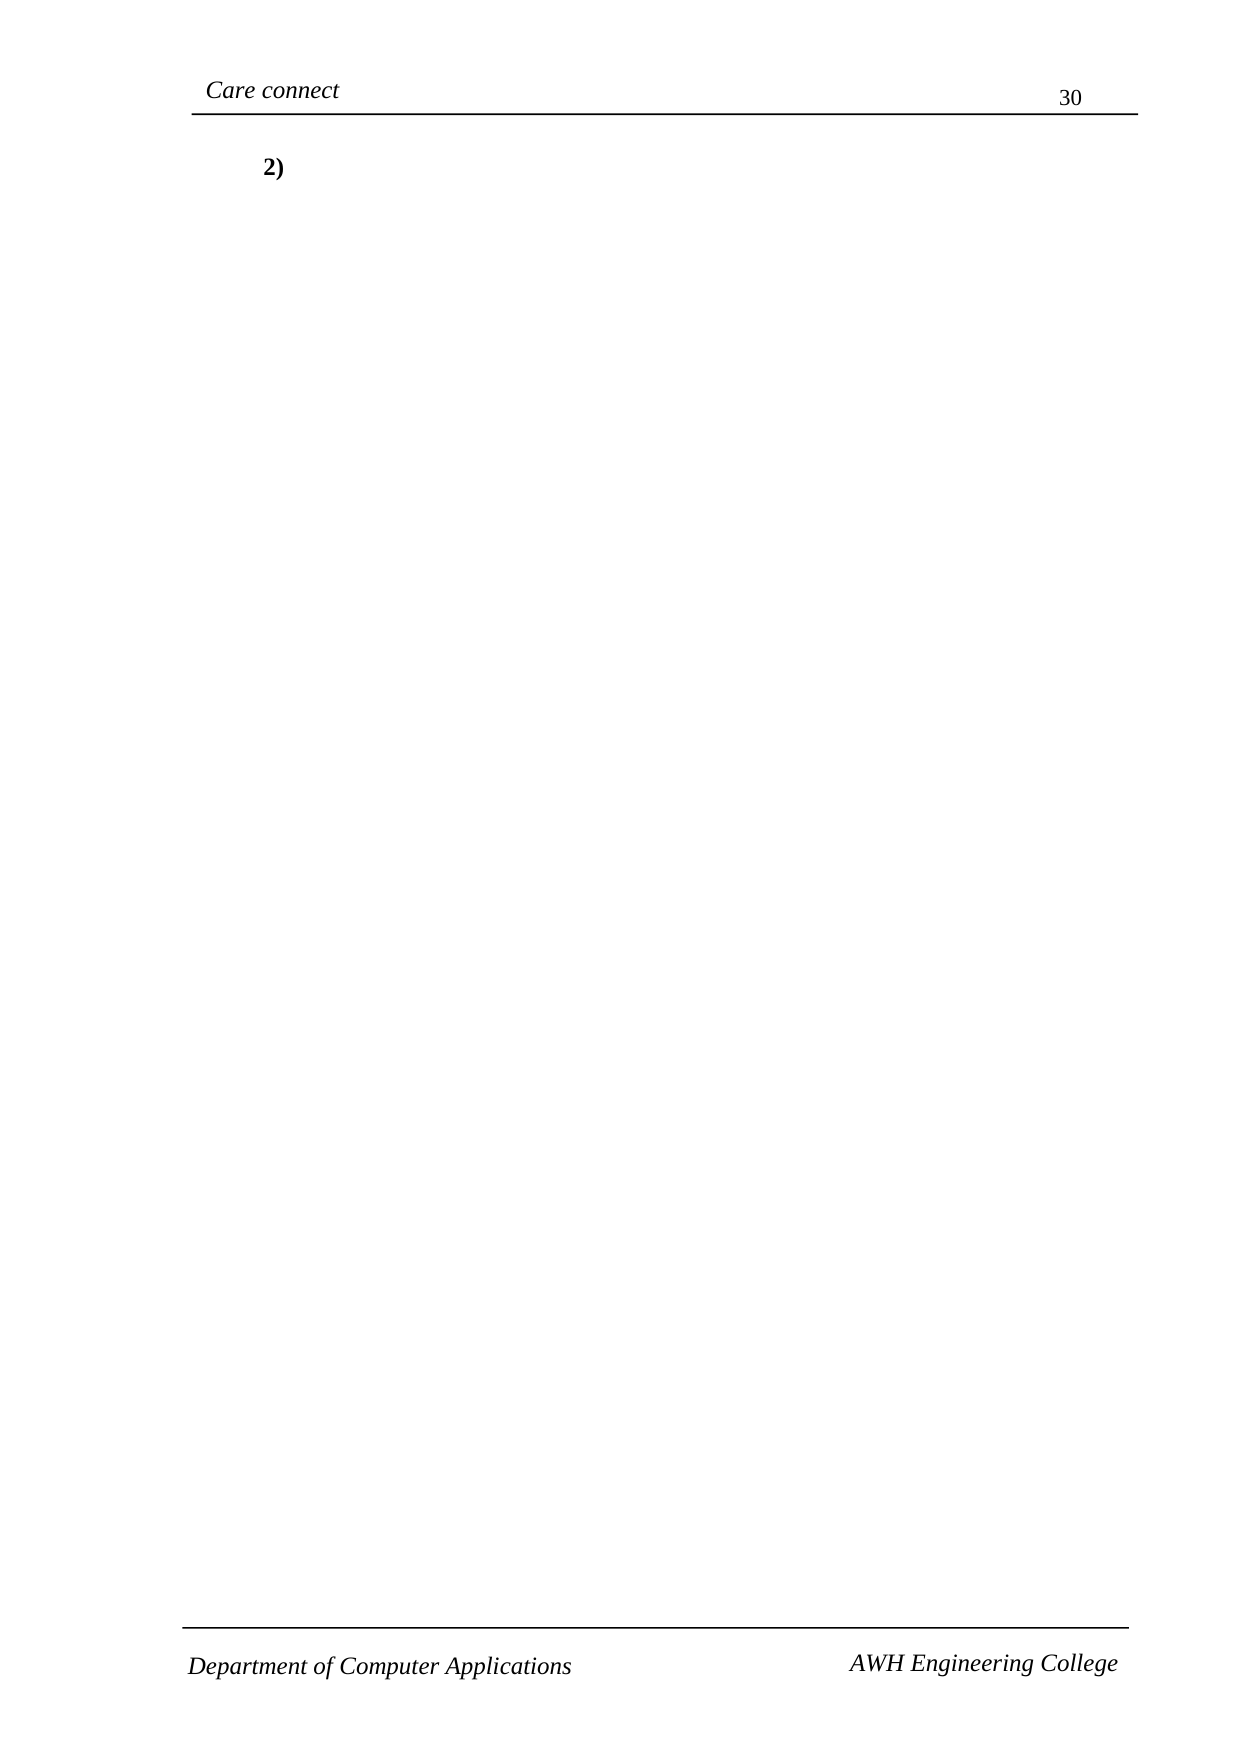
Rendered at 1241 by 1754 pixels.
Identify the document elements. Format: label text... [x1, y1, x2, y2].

text 2) [263, 152, 1171, 181]
